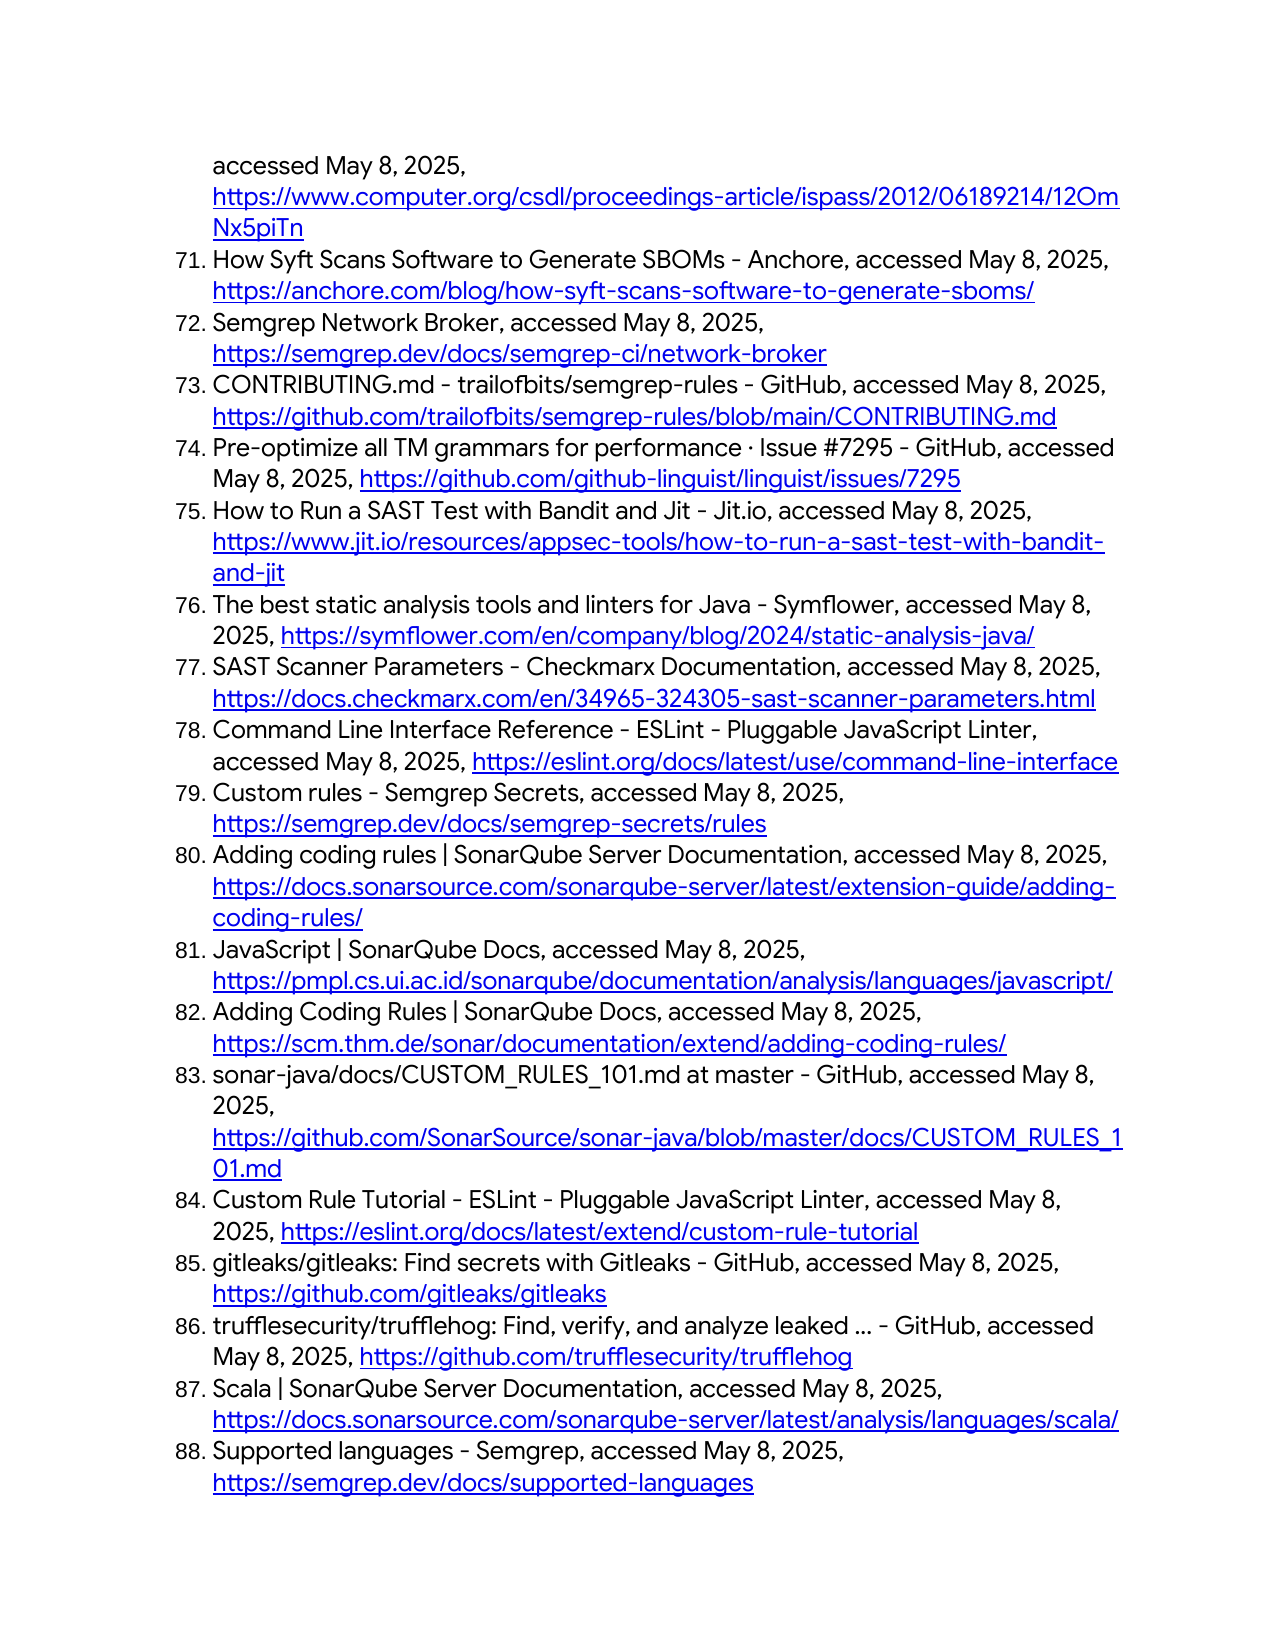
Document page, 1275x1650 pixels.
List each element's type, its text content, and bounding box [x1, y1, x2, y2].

list Adding Coding Rules | SonarQube Docs, accessed May 8, 2025, https://scm.thm.de/sonar/documentation/extend/adding-coding-rules/ [175, 997, 1125, 1059]
list Semgrep Network Broker, accessed May 8, 2025, https://semgrep.dev/docs/semgrep-ci/network-broker [175, 307, 1125, 369]
list Pre-optimize all TM grammars for performance · Issue #7295 - GitHub, accessed May 8, 2025, https://github.com/github-linguist/linguist/issues/7295 [175, 432, 1125, 495]
list The best static analysis tools and linters for Java - Symflower, accessed May 8, 2025, https://symflower.com/en/company/blog/2024/static-analysis-java/ [175, 589, 1125, 652]
list JavaScript | SonarQube Docs, accessed May 8, 2025, https://pmpl.cs.ui.ac.id/sonarqube/documentation/analysis/languages/javascript/ [175, 934, 1125, 997]
list Adding coding rules | SonarQube Server Documentation, accessed May 8, 2025, https://docs.sonarsource.com/sonarqube-server/latest/extension-guide/adding-coding-rules/ [175, 840, 1125, 934]
list Custom Rule Tutorial - ESLint - Pluggable JavaScript Linter, accessed May 8, 2025, https://eslint.org/docs/latest/extend/custom-rule-tutorial [175, 1185, 1125, 1247]
list How Syft Scans Software to Generate SBOMs - Anchore, accessed May 8, 2025, https://anchore.com/blog/how-syft-scans-software-to-generate-sboms/ [175, 244, 1125, 307]
list gitleaks/gitleaks: Find secrets with Gitleaks - GitHub, accessed May 8, 2025, https://github.com/gitleaks/gitleaks [175, 1247, 1125, 1310]
list Command Line Interface Reference - ESLint - Pluggable JavaScript Linter, accessed May 8, 2025, https://eslint.org/docs/latest/use/command-line-interface [175, 714, 1125, 777]
list Supported languages - Semgrep, accessed May 8, 2025, https://semgrep.dev/docs/supported-languages [175, 1436, 1125, 1498]
list sonar-java/docs/CUSTOM_RULES_101.md at master - GitHub, accessed May 8, 2025, https://github.com/SonarSource/sonar-java/blob/master/docs/CUSTOM_RULES_101.md [175, 1059, 1125, 1185]
list Scala | SonarQube Server Documentation, accessed May 8, 2025, https://docs.sonarsource.com/sonarqube-server/latest/analysis/languages/scala/ [175, 1373, 1125, 1436]
list How to Run a SAST Test with Bandit and Jit - Jit.io, accessed May 8, 2025, https://www.jit.io/resources/appsec-tools/how-to-run-a-sast-test-with-bandit-and-jit [175, 495, 1125, 589]
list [175, 150, 1125, 244]
list trufflesecurity/trufflehog: Find, verify, and analyze leaked ... - GitHub, accessed May 8, 2025, https://github.com/trufflesecurity/trufflehog [175, 1310, 1125, 1373]
list CONTRIBUTING.md - trailofbits/semgrep-rules - GitHub, accessed May 8, 2025, https://github.com/trailofbits/semgrep-rules/blob/main/CONTRIBUTING.md [175, 369, 1125, 432]
list SAST Scanner Parameters - Checkmarx Documentation, accessed May 8, 2025, https://docs.checkmarx.com/en/34965-324305-sast-scanner-parameters.html [175, 652, 1125, 714]
list Custom rules - Semgrep Secrets, accessed May 8, 2025, https://semgrep.dev/docs/semgrep-secrets/rules [175, 777, 1125, 840]
